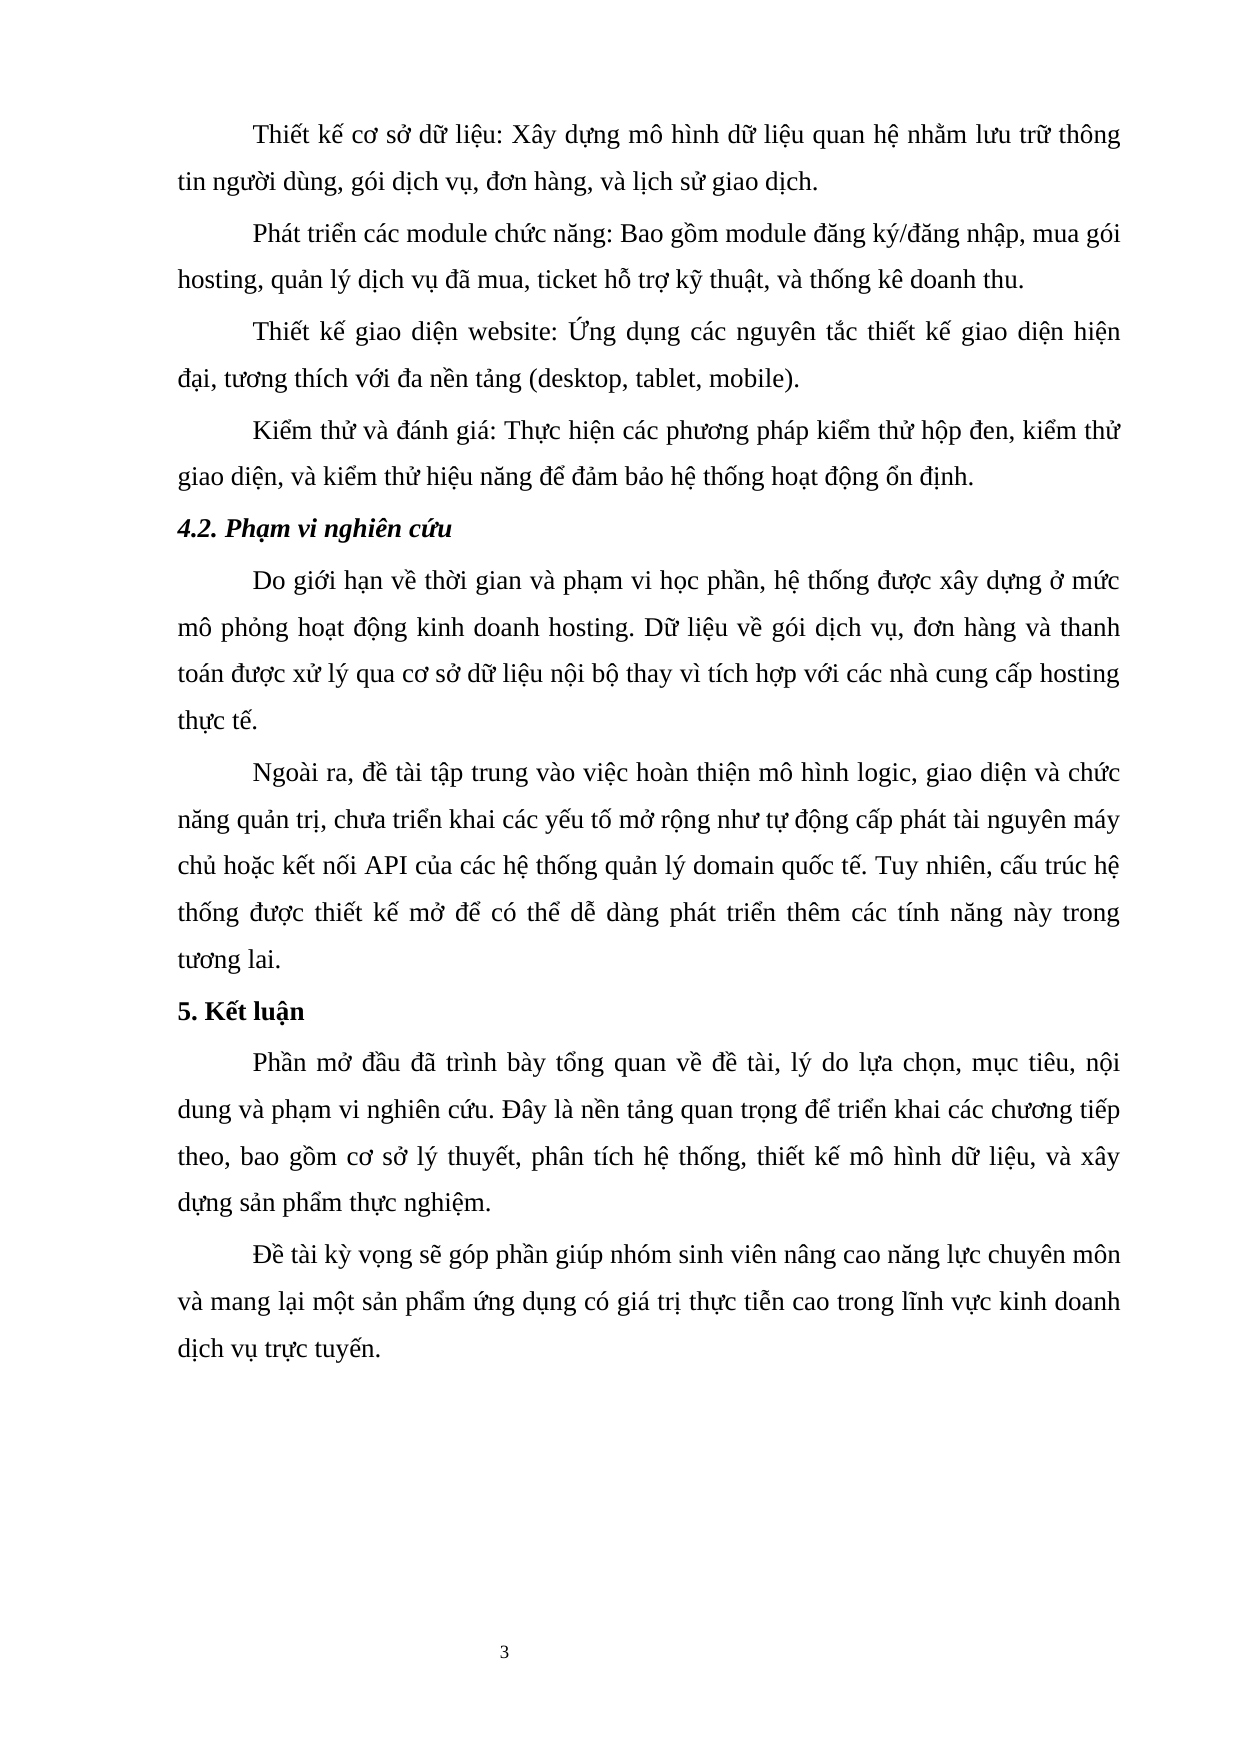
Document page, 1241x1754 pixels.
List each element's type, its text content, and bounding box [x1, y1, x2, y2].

text Thiết kế cơ sở dữ liệu: Xây dựng mô hình dữ liệu quan hệ nhằm lưu trữ thông tin người dùng, gói dịch vụ, đơn hàng, và lịch sử giao dịch. [177, 118, 1122, 196]
text 4.2. Phạm vi nghiên cứu [177, 512, 1122, 543]
text Do giới hạn về thời gian và phạm vi học phần, hệ thống được xây dựng ở mức mô phỏng hoạt động kinh doanh hosting. Dữ liệu về gói dịch vụ, đơn hàng và thanh toán được xử lý qua cơ sở dữ liệu nội bộ thay vì tích hợp với các nhà cung cấp hosting thực tế. [177, 564, 1122, 735]
text Ngoài ra, đề tài tập trung vào việc hoàn thiện mô hình logic, giao diện và chức năng quản trị, chưa triển khai các yếu tố mở rộng như tự động cấp phát tài nguyên máy chủ hoặc kết nối API của các hệ thống quản lý domain quốc tế. Tuy nhiên, cấu trúc hệ thống được thiết kế mở để có thể dễ dàng phát triển thêm các tính năng này trong tương lai. [177, 756, 1122, 974]
text Thiết kế giao diện website: Ứng dụng các nguyên tắc thiết kế giao diện hiện đại, tương thích với đa nền tảng (desktop, tablet, mobile). [177, 315, 1122, 393]
text Phát triển các module chức năng: Bao gồm module đăng ký/đăng nhập, mua gói hosting, quản lý dịch vụ đã mua, ticket hỗ trợ kỹ thuật, và thống kê doanh thu. [177, 217, 1122, 294]
text 5. Kết luận [177, 994, 1122, 1026]
text Kiểm thử và đánh giá: Thực hiện các phương pháp kiểm thử hộp đen, kiểm thử giao diện, và kiểm thử hiệu năng để đảm bảo hệ thống hoạt động ổn định. [177, 414, 1122, 492]
text Phần mở đầu đã trình bày tổng quan về đề tài, lý do lựa chọn, mục tiêu, nội dung và phạm vi nghiên cứu. Đây là nền tảng quan trọng để triển khai các chương tiếp theo, bao gồm cơ sở lý thuyết, phân tích hệ thống, thiết kế mô hình dữ liệu, và xây dựng sản phẩm thực nghiệm. [177, 1046, 1122, 1218]
text Đề tài kỳ vọng sẽ góp phần giúp nhóm sinh viên nâng cao năng lực chuyên môn và mang lại một sản phẩm ứng dụng có giá trị thực tiễn cao trong lĩnh vực kinh doanh dịch vụ trực tuyến. [177, 1238, 1122, 1363]
